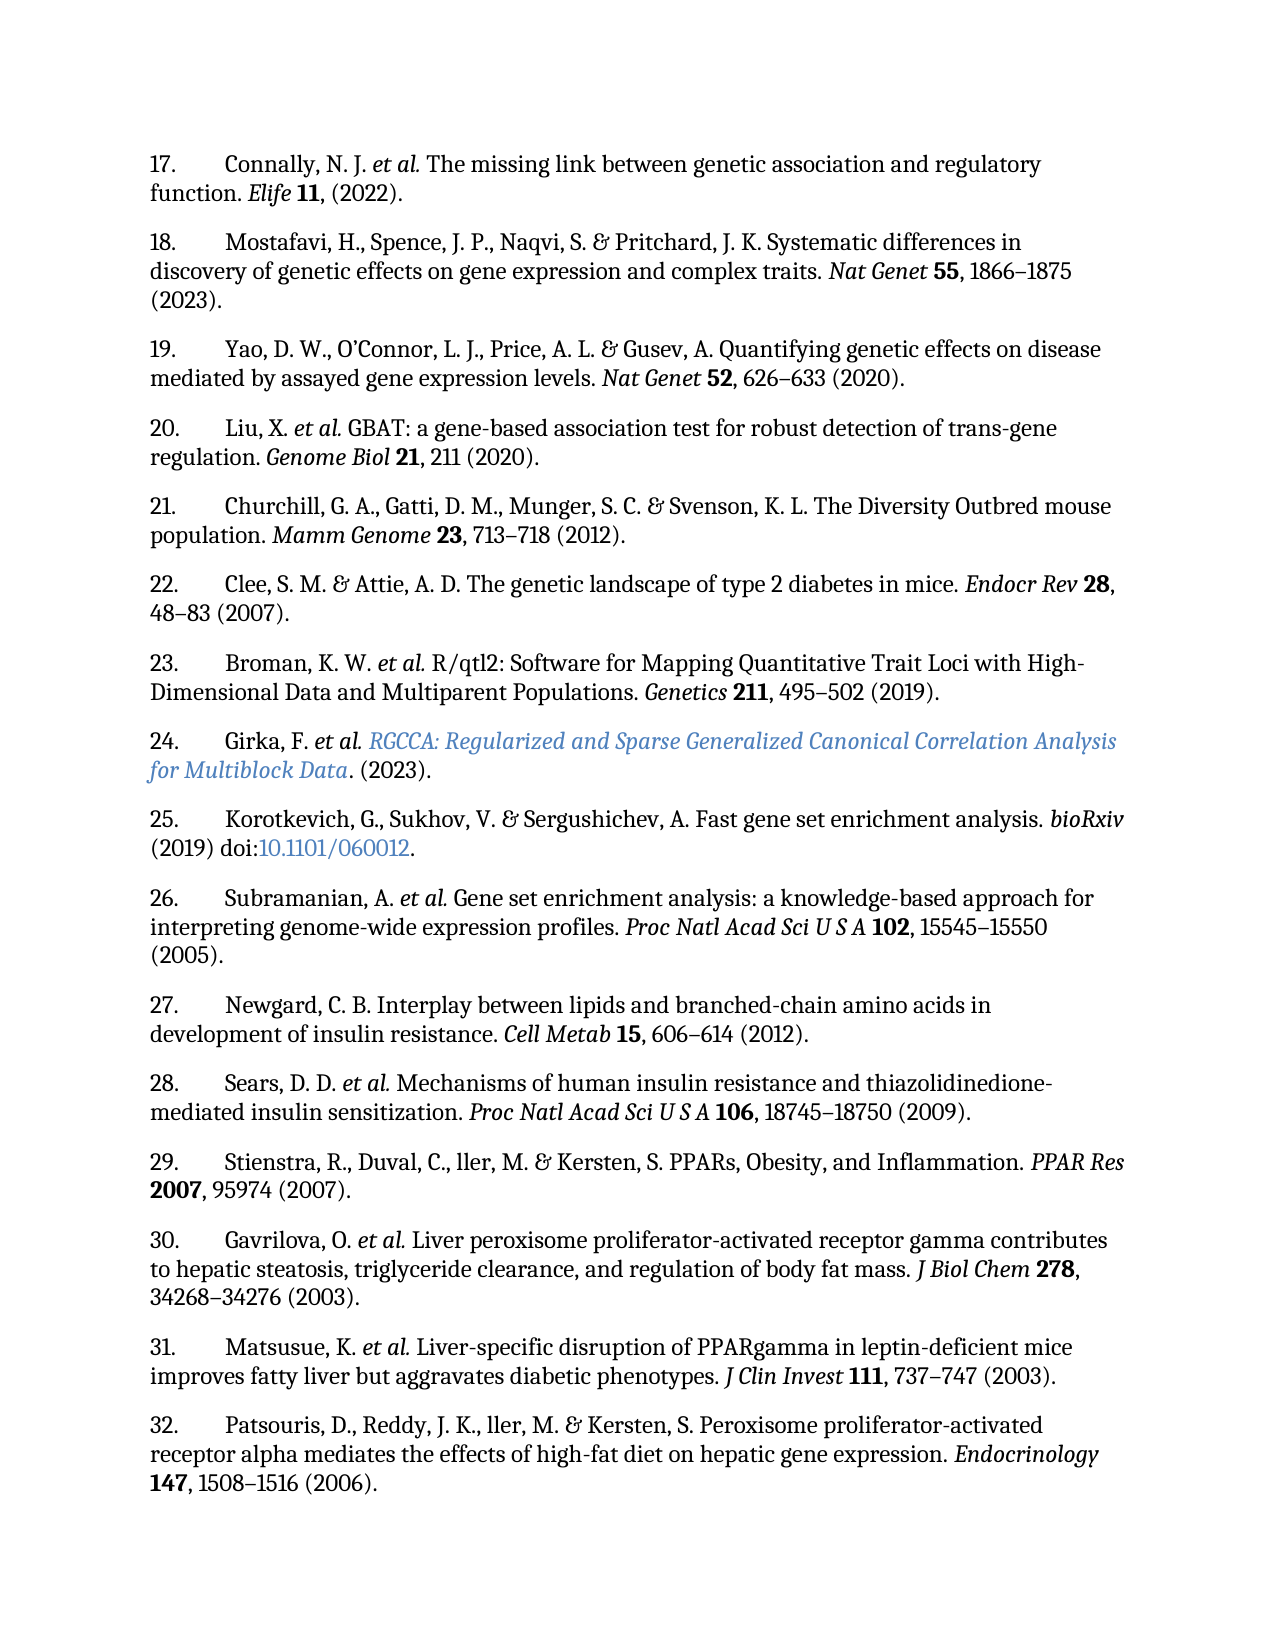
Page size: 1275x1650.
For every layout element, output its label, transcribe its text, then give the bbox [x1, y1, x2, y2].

text 26. Subramanian, A. et al. Gene set enrichment analysis: a knowledge-based approach for interpreting genome-wide expression profiles. Proc Natl Acad Sci U S A 102, 15545–15550 (2005). [150, 884, 1125, 970]
text 18. Mostafavi, H., Spence, J. P., Naqvi, S. & Pritchard, J. K. Systematic differences in discovery of genetic effects on gene expression and complex traits. Nat Genet 55, 1866–1875 (2023). [150, 228, 1125, 314]
text 17. Connally, N. J. et al. The missing link between genetic association and regulatory function. Elife 11, (2022). [150, 150, 1125, 207]
text 23. Broman, K. W. et al. R/qtl2: Software for Mapping Quantitative Trait Loci with High-Dimensional Data and Multiparent Populations. Genetics 211, 495–502 (2019). [150, 649, 1125, 706]
text 32. Patsouris, D., Reddy, J. K., ller, M. & Kersten, S. Peroxisome proliferator-activated receptor alpha mediates the effects of high-fat diet on hepatic gene expression. Endocrinology 147, 1508–1516 (2006). [150, 1411, 1125, 1497]
text 20. Liu, X. et al. GBAT: a gene-based association test for robust detection of trans-gene regulation. Genome Biol 21, 211 (2020). [150, 414, 1125, 471]
text 31. Matsusue, K. et al. Liver-specific disruption of PPARgamma in leptin-deficient mice improves fatty liver but aggravates diabetic phenotypes. J Clin Invest 111, 737–747 (2003). [150, 1333, 1125, 1390]
text 22. Clee, S. M. & Attie, A. D. The genetic landscape of type 2 diabetes in mice. Endocr Rev 28, 48–83 (2007). [150, 570, 1125, 628]
text 24. Girka, F. et al. RGCCA: Regularized and Sparse Generalized Canonical Correlation Analysis for Multiblock Data. (2023). [150, 727, 1125, 784]
text 29. Stienstra, R., Duval, C., ller, M. & Kersten, S. PPARs, Obesity, and Inflammation. PPAR Res 2007, 95974 (2007). [150, 1147, 1125, 1205]
text 19. Yao, D. W., O’Connor, L. J., Price, A. L. & Gusev, A. Quantifying genetic effects on disease mediated by assayed gene expression levels. Nat Genet 52, 626–633 (2020). [150, 335, 1125, 393]
text 27. Newgard, C. B. Interplay between lipids and branched-chain amino acids in development of insulin resistance. Cell Metab 15, 606–614 (2012). [150, 991, 1125, 1048]
text 21. Churchill, G. A., Gatti, D. M., Munger, S. C. & Svenson, K. L. The Diversity Outbred mouse population. Mamm Genome 23, 713–718 (2012). [150, 492, 1125, 549]
text 28. Sears, D. D. et al. Mechanisms of human insulin resistance and thiazolidinedione-mediated insulin sensitization. Proc Natl Acad Sci U S A 106, 18745–18750 (2009). [150, 1069, 1125, 1127]
text 25. Korotkevich, G., Sukhov, V. & Sergushichev, A. Fast gene set enrichment analysis. bioRxiv (2019) doi:10.1101/060012. [150, 805, 1125, 863]
text 30. Gavrilova, O. et al. Liver peroxisome proliferator-activated receptor gamma contributes to hepatic steatosis, triglyceride clearance, and regulation of body fat mass. J Biol Chem 278, 34268–34276 (2003). [150, 1226, 1125, 1312]
